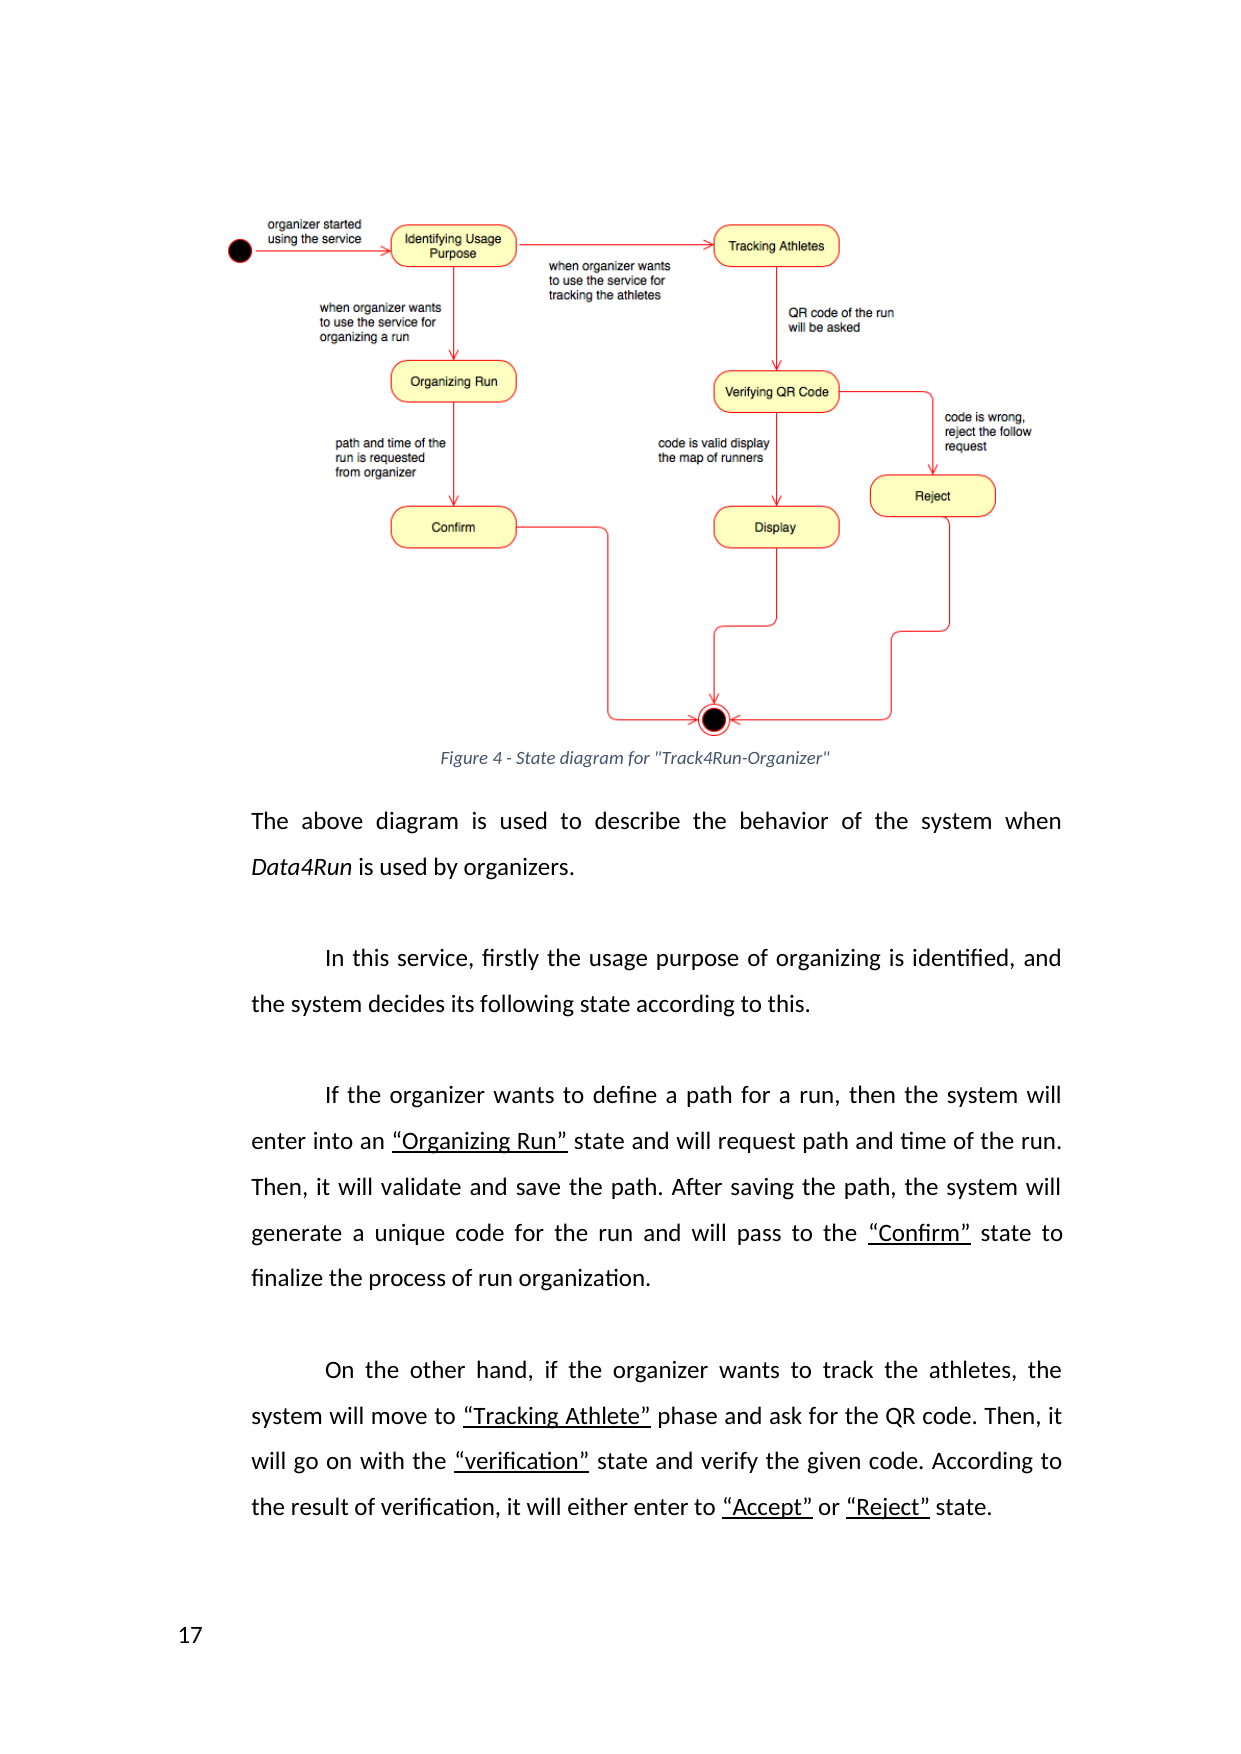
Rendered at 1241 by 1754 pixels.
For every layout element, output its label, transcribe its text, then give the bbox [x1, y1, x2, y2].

text On the other hand, if the organizer wants to track the athletes, the system will move to “Tracking Athlete” phase and ask for the QR code. Then, it will go on with the “verification” state and verify the given code. According to the result of verification, it will either enter to “Accept” or “Reject” state. [251, 1354, 1063, 1522]
picture [224, 214, 1048, 736]
text If the organizer wants to define a path for a run, then the system will enter into an “Organizing Run” state and will request path and time of the run. Then, it will validate and save the path. After saving the path, the system will generate a unique code for the run and will pass to the “Confirm” state to finalize the process of run organization. [251, 1080, 1063, 1293]
text The above diagram is used to describe the behavior of the system when Data4Run is used by organizers. [251, 314, 1063, 882]
text In this service, firstly the usage purpose of organizing is identified, and the system decides its following state according to this. [251, 942, 1063, 1019]
